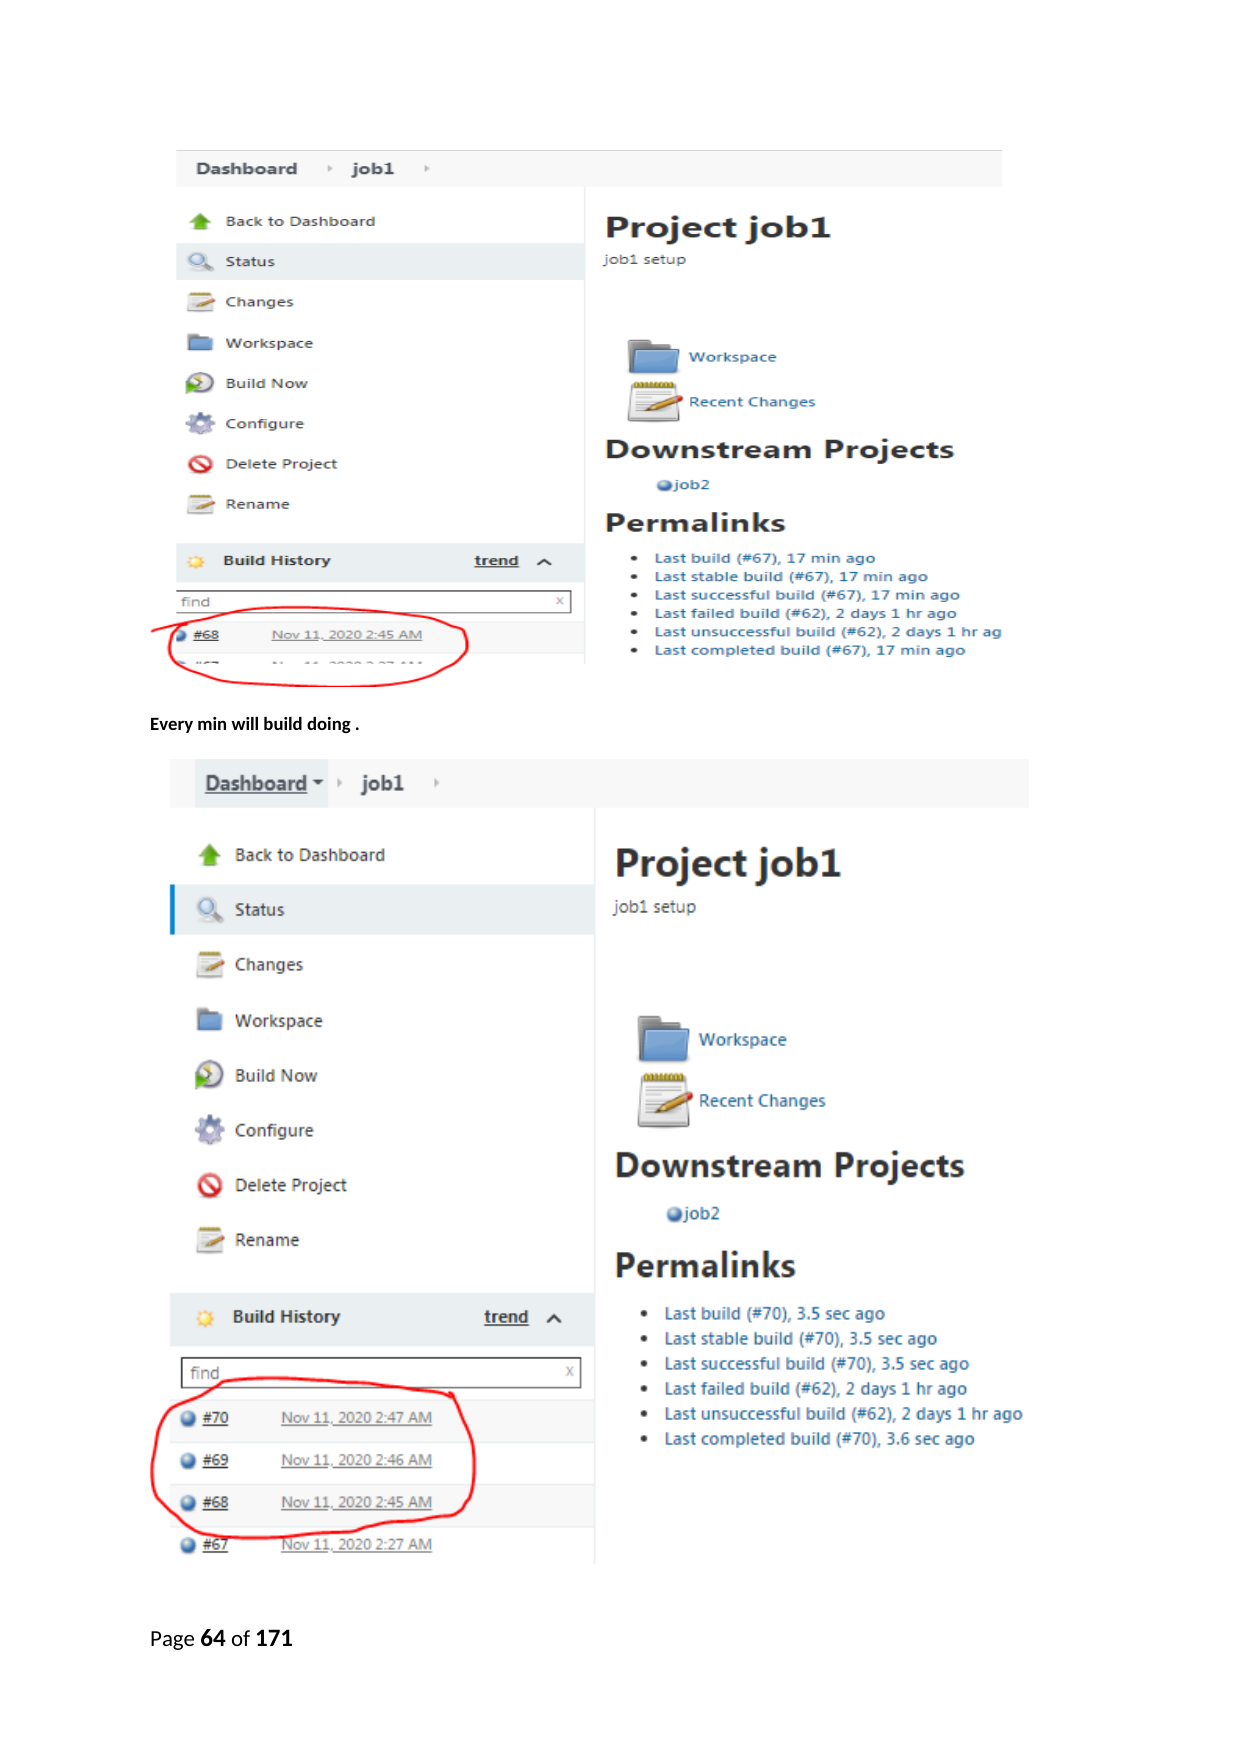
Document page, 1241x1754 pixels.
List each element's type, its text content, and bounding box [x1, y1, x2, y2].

picture [150, 150, 1003, 687]
picture [150, 759, 1029, 1564]
text Every min will build doing . [150, 712, 1090, 735]
